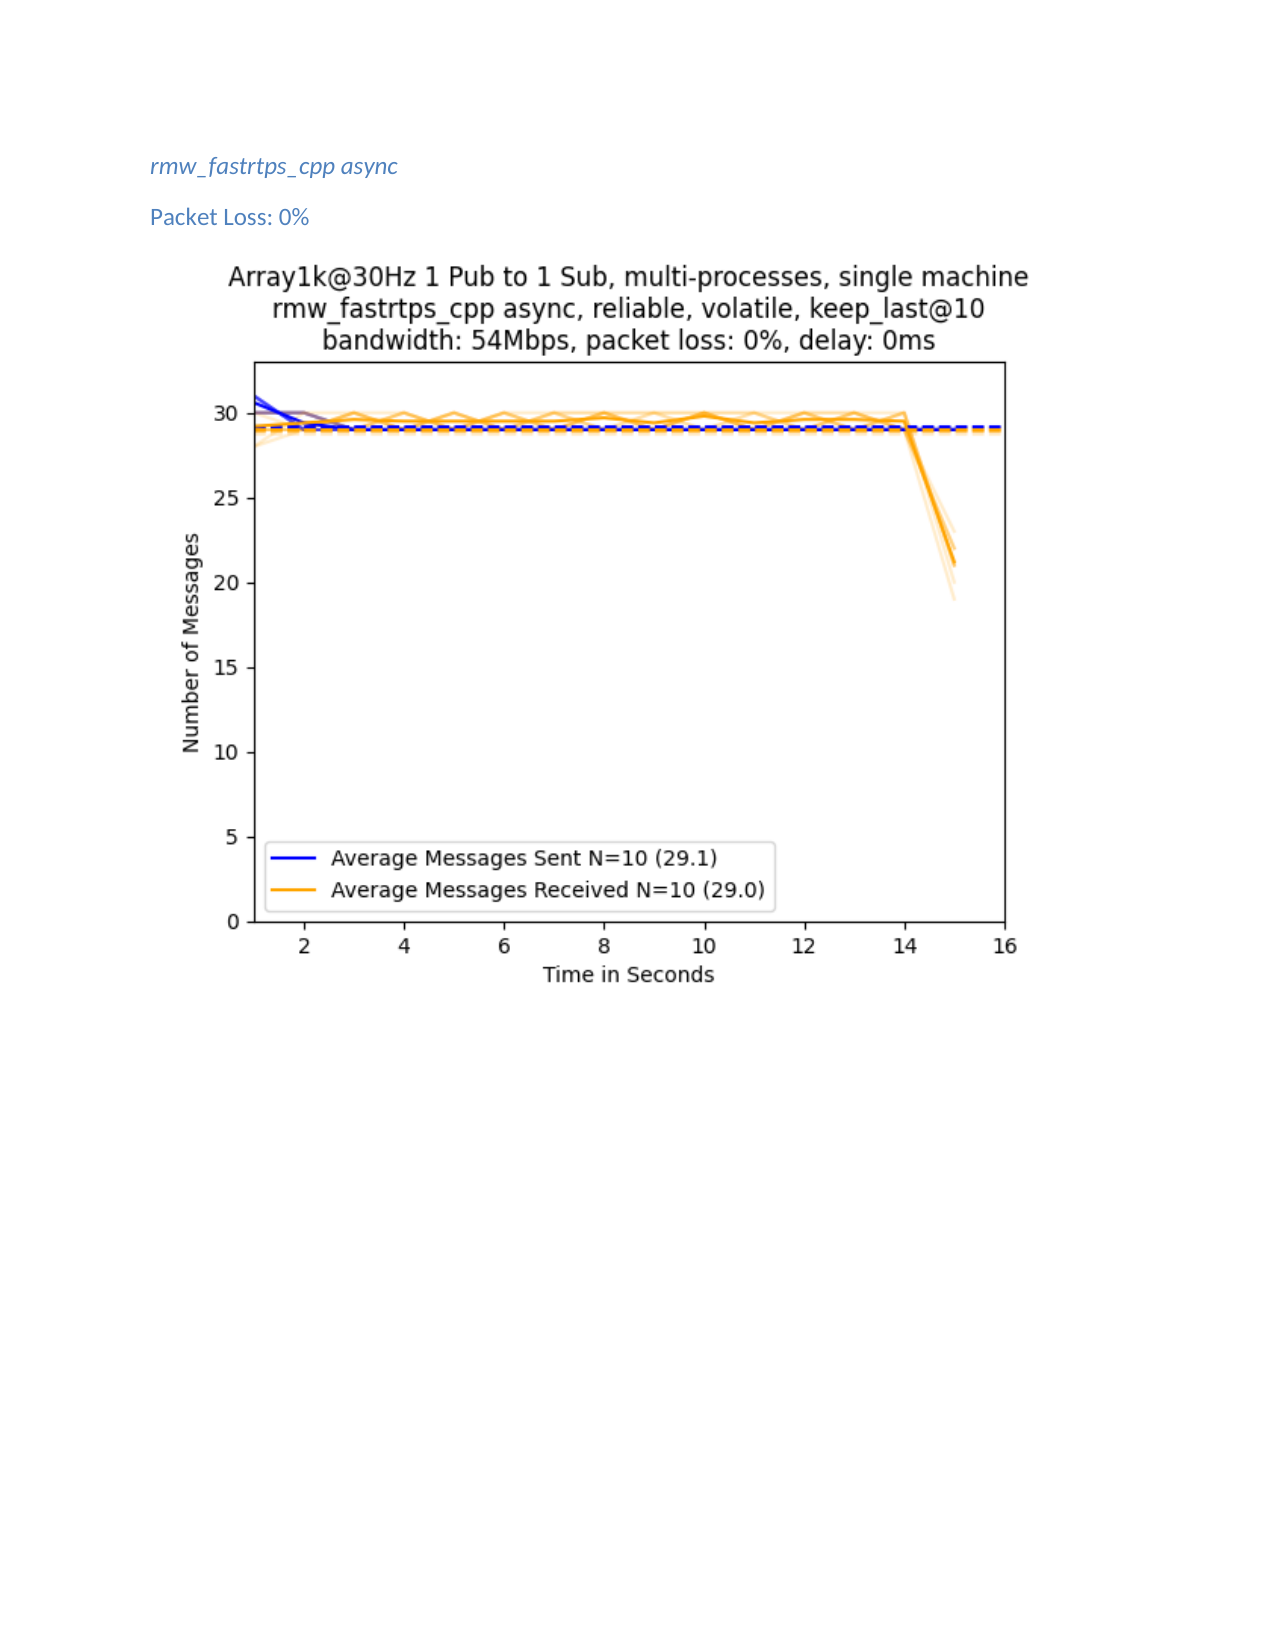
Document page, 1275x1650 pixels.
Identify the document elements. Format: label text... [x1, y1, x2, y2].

subtitle Packet Loss: 0% [150, 201, 1125, 232]
subtitle rmw_fastrtps_cpp async [150, 150, 1125, 181]
picture [168, 250, 1044, 1002]
